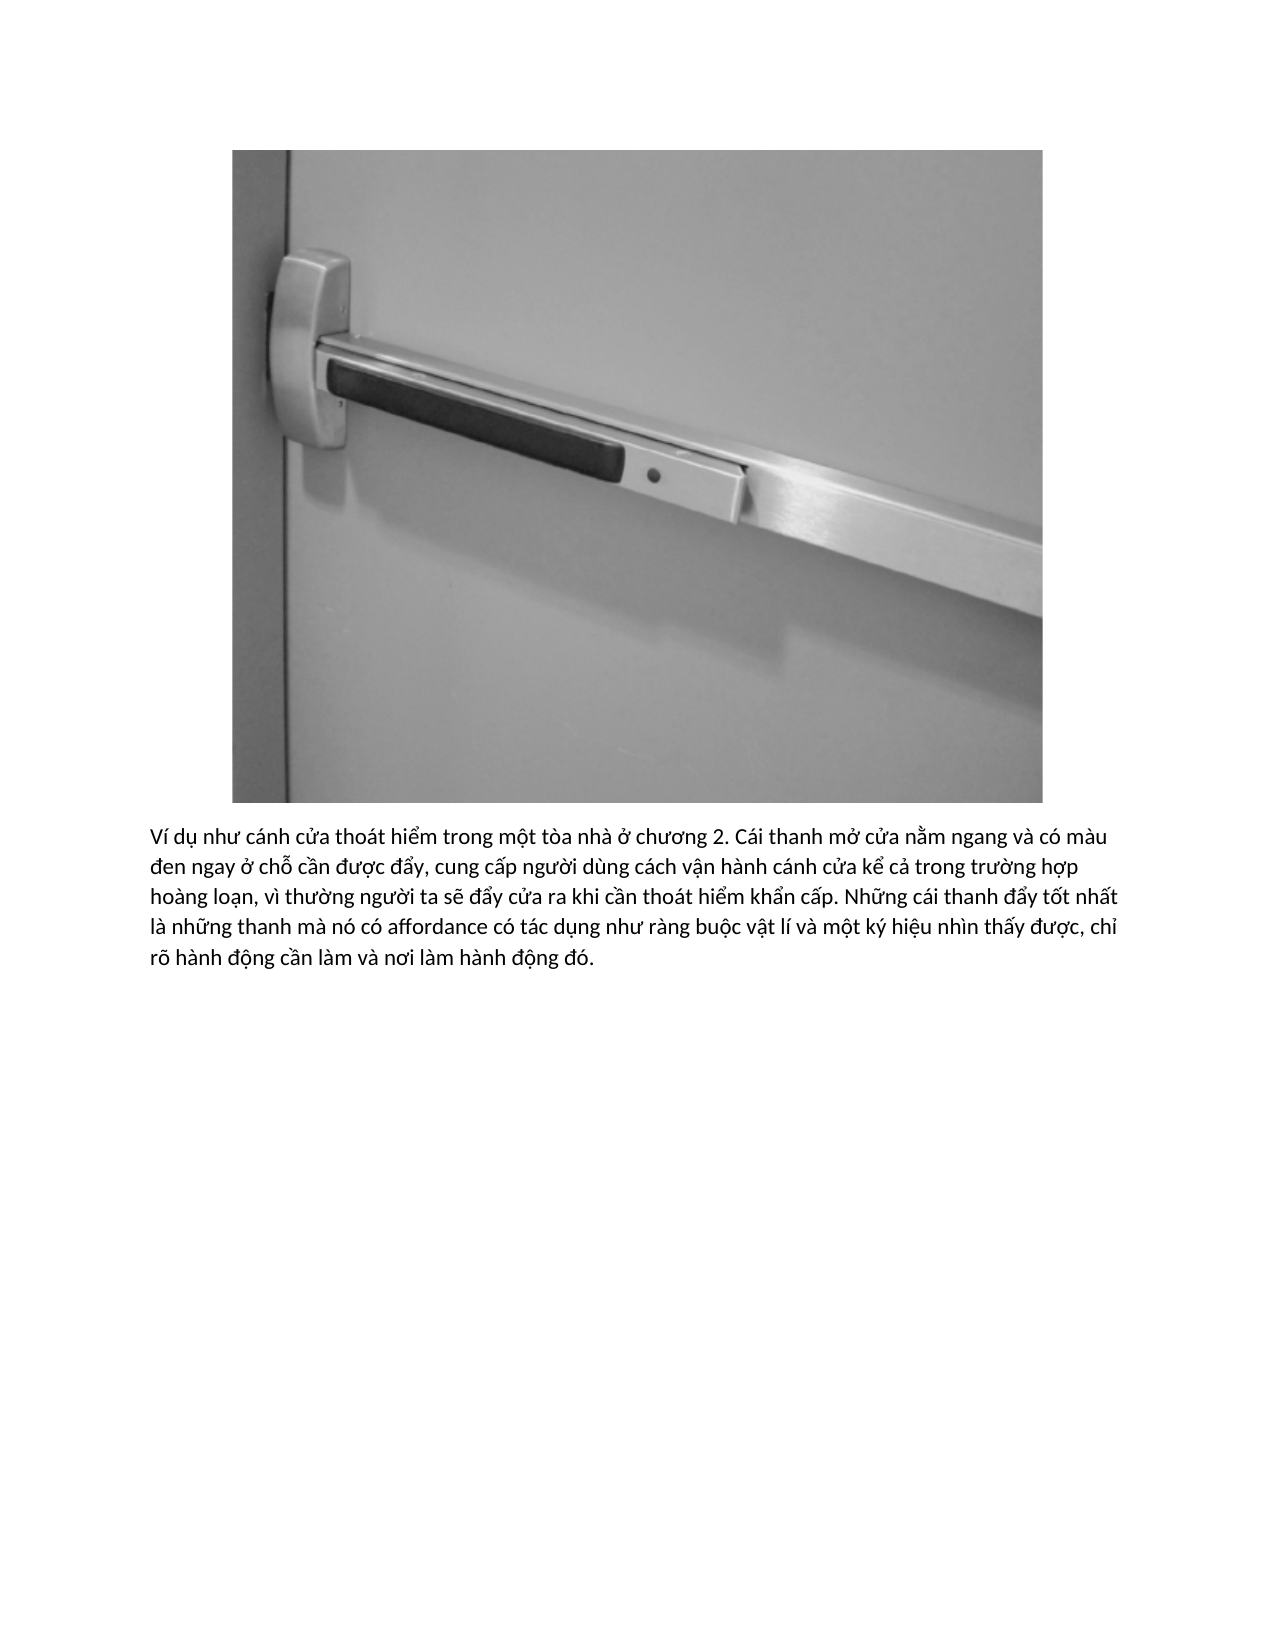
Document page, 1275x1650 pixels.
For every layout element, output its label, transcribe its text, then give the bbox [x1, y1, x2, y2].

picture [232, 150, 1043, 803]
text Ví dụ như cánh cửa thoát hiểm trong một tòa nhà ở chương 2. Cái thanh mở cửa nằm ngang và có màu đen ngay ở chỗ cần được đẩy, cung cấp người dùng cách vận hành cánh cửa kể cả trong trường hợp hoàng loạn, vì thường người ta sẽ đẩy cửa ra khi cần thoát hiểm khẩn cấp. Những cái thanh đẩy tốt nhất là những thanh mà nó có affordance có tác dụng như ràng buộc vật lí và một ký hiệu nhìn thấy được, chỉ rõ hành động cần làm và nơi làm hành động đó. [150, 822, 1125, 971]
